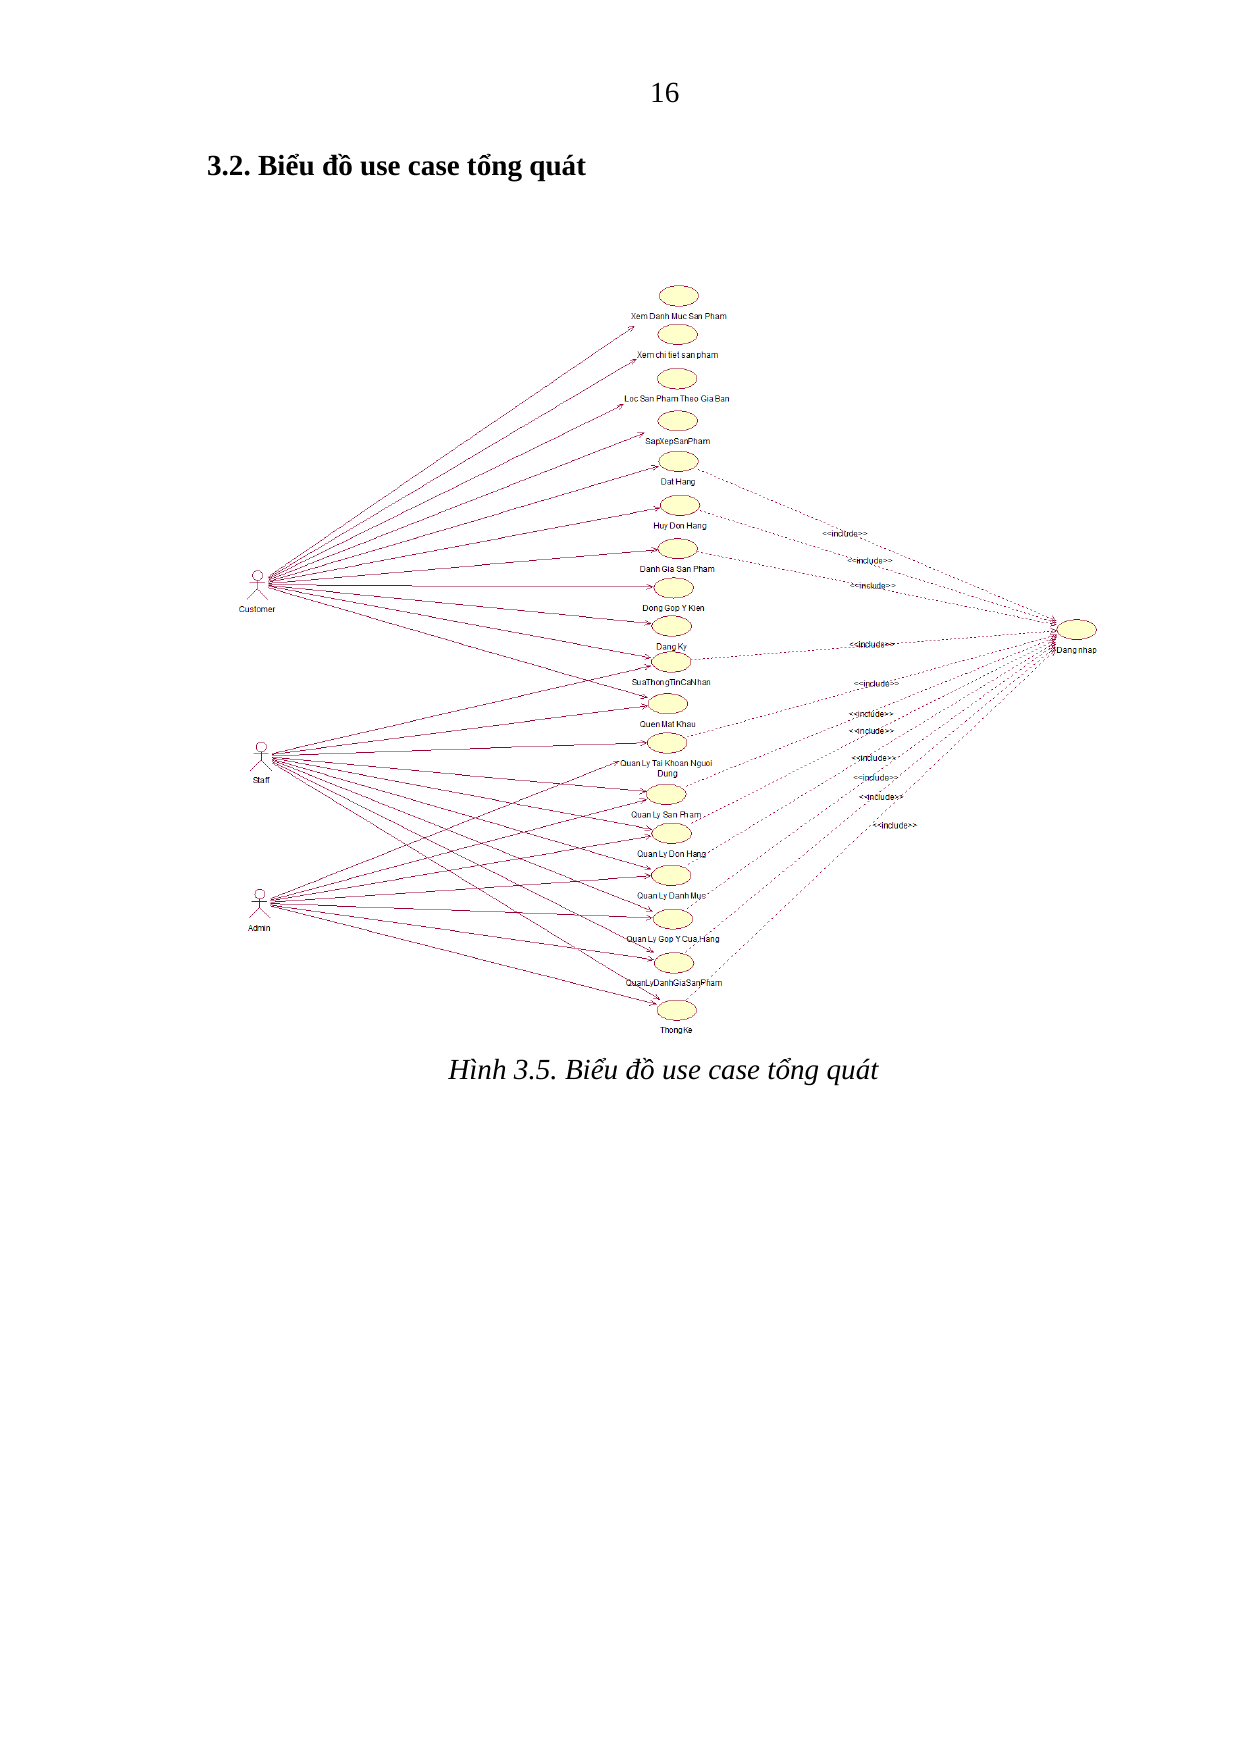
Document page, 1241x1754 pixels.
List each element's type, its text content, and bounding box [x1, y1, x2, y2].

subtitle Biểu đồ use case tổng quát [207, 148, 1122, 181]
picture [206, 277, 1123, 1036]
